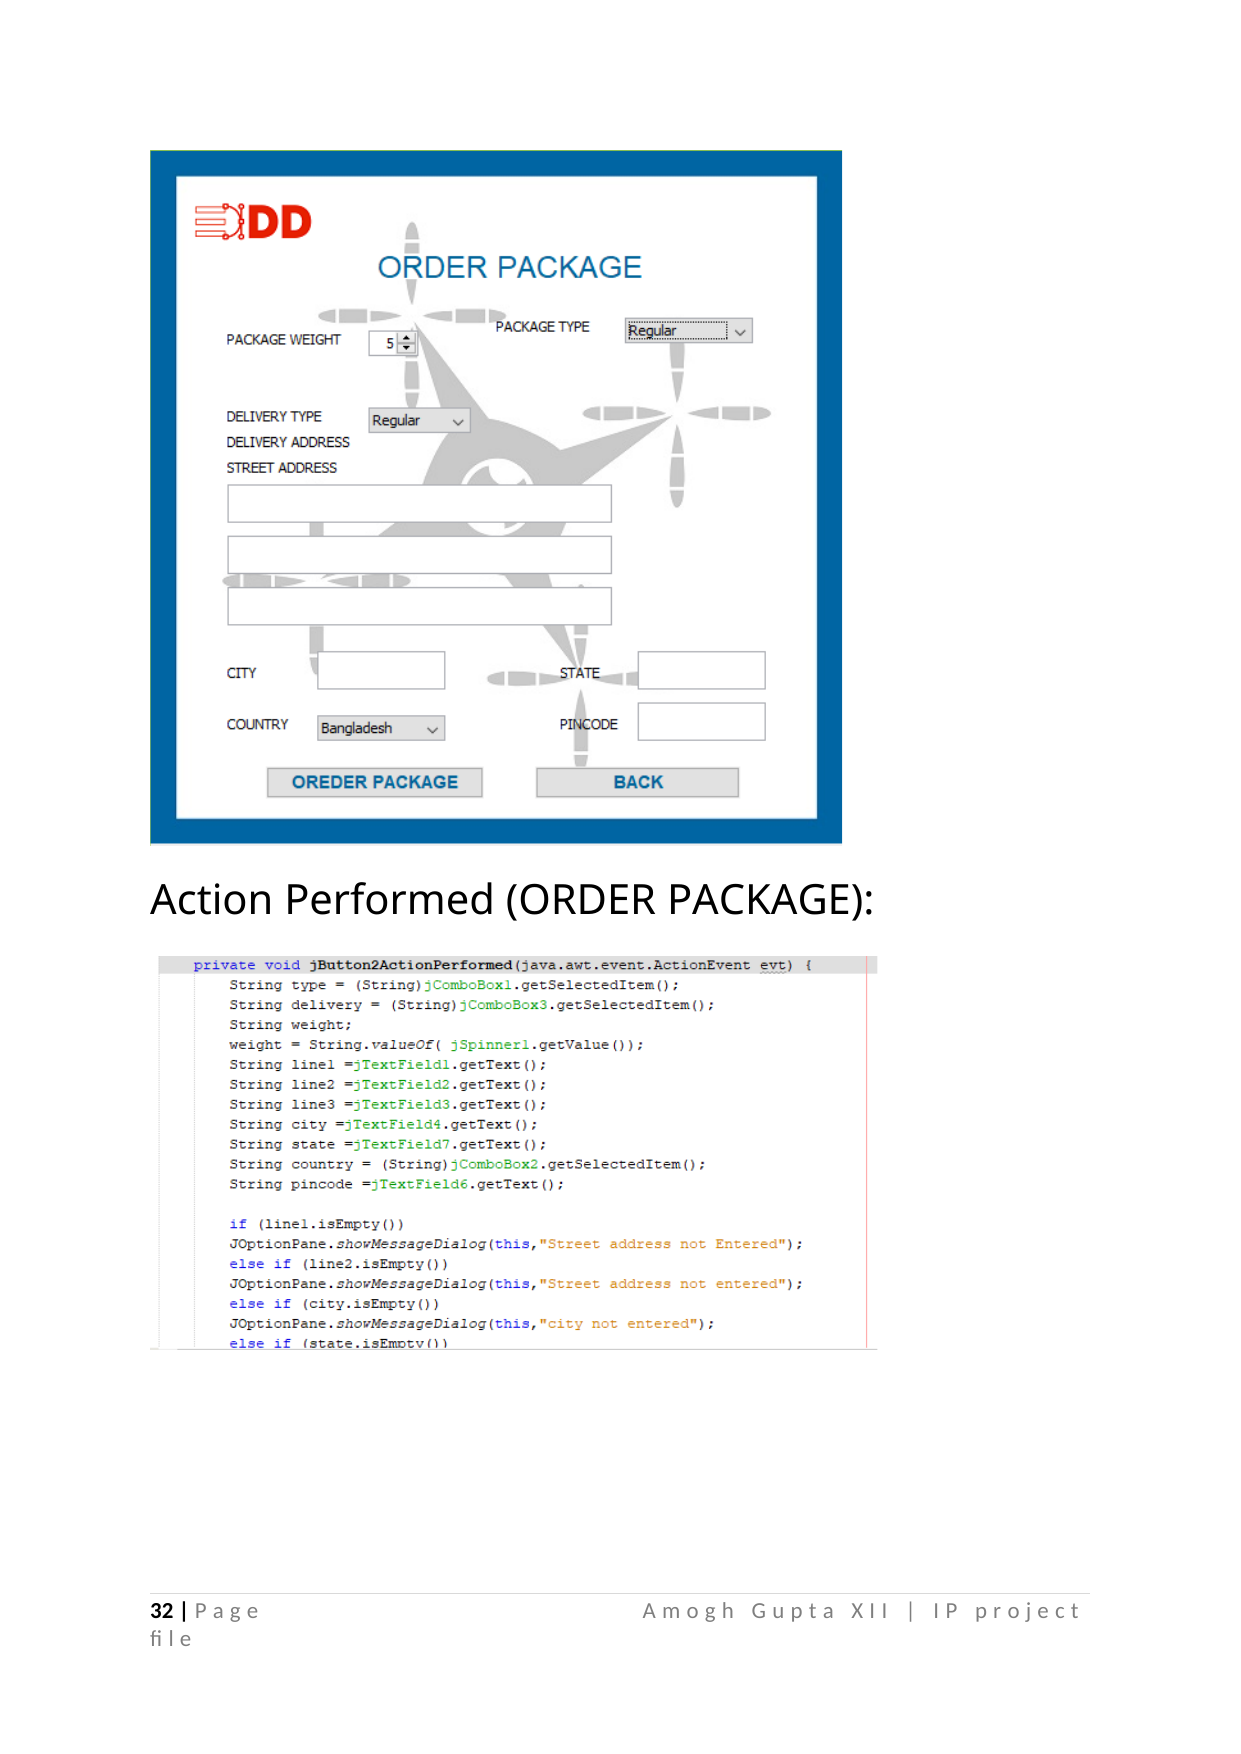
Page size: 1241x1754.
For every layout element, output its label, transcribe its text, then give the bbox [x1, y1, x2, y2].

text Action Performed (ORDER PACKAGE): [150, 870, 1090, 927]
picture [150, 150, 843, 846]
picture [150, 956, 878, 1350]
